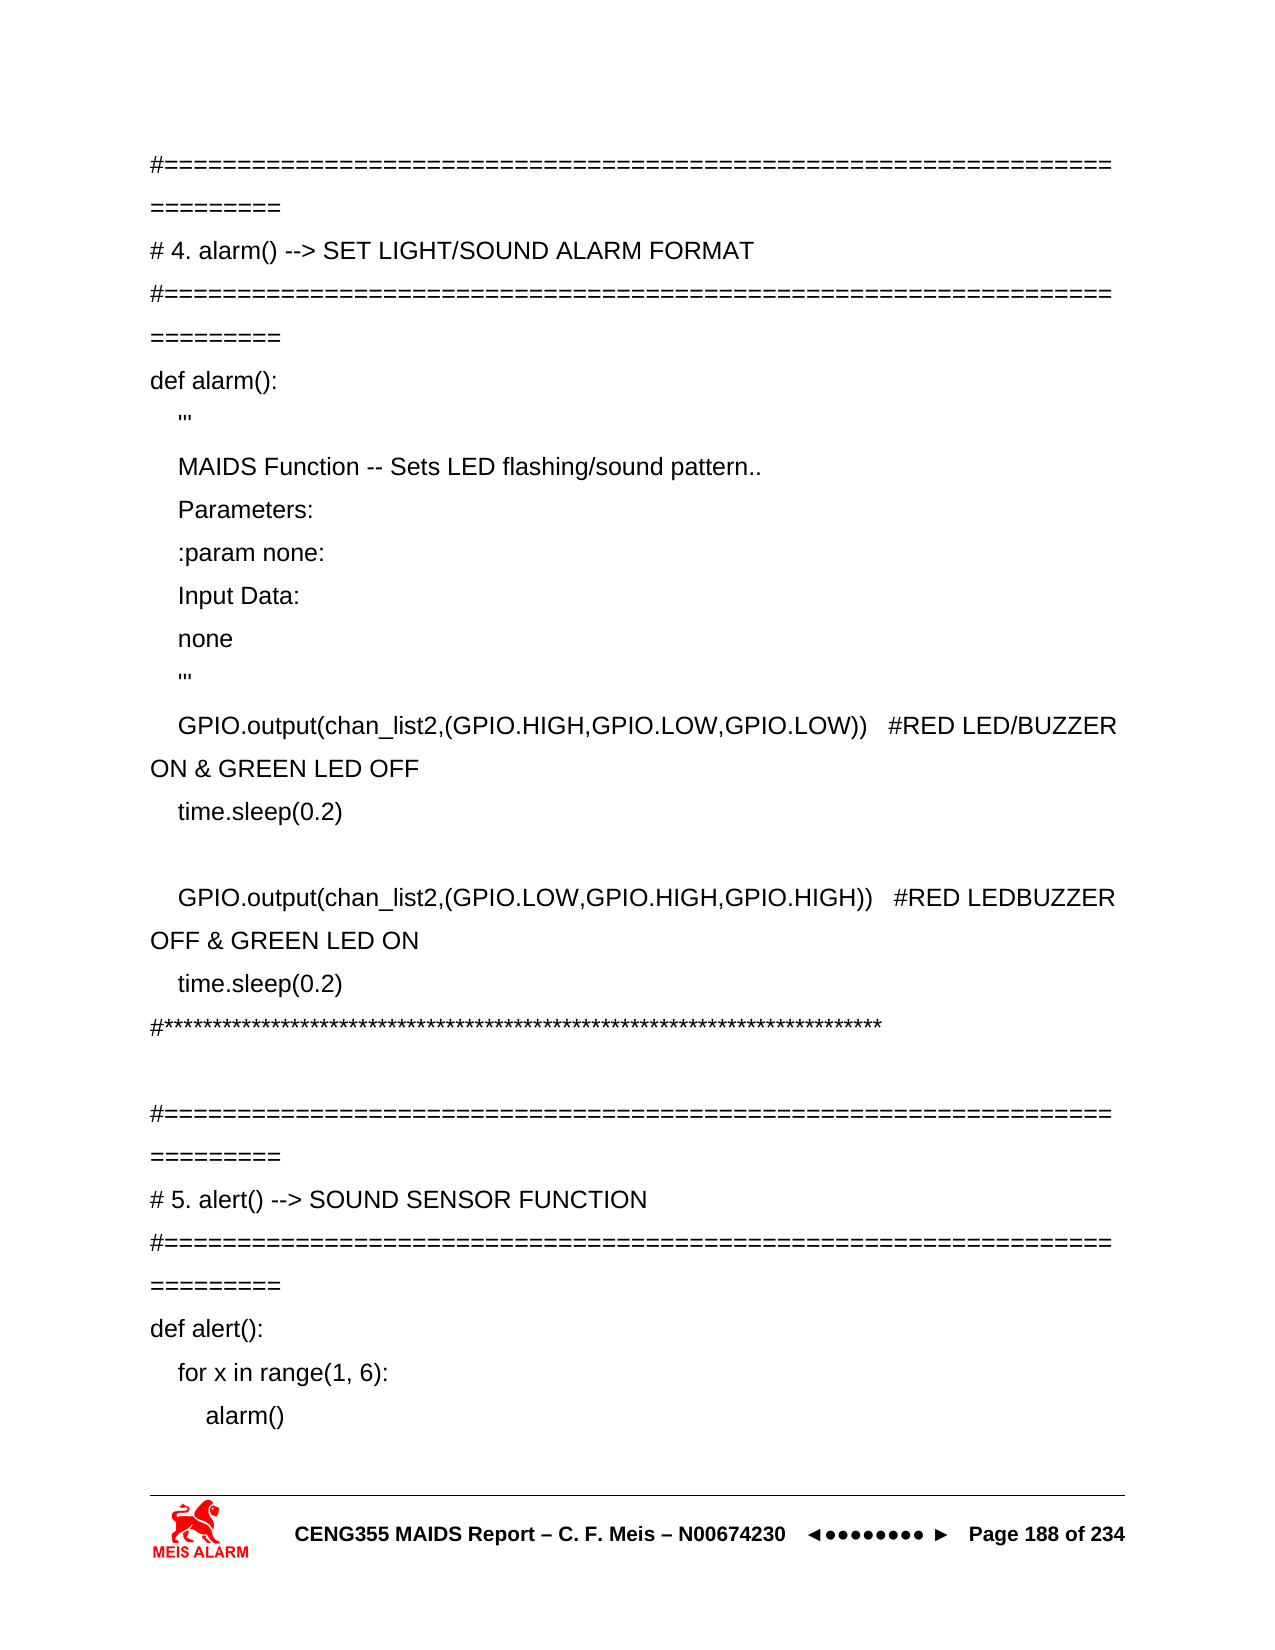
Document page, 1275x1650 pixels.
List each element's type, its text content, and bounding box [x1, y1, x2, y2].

text alarm() [150, 1401, 1125, 1429]
text for x in range(1, 6): [150, 1357, 1125, 1386]
text none [150, 624, 1125, 653]
text # 4. alarm() --> SET LIGHT/SOUND ALARM FORMAT [150, 236, 1125, 265]
text #========================================================================== [150, 1099, 1125, 1171]
text ''' [150, 667, 1125, 696]
text :param none: [150, 538, 1125, 567]
text #========================================================================== [150, 150, 1125, 222]
text #************************************************************************** [150, 1012, 1125, 1041]
text MAIDS Function -- Sets LED flashing/sound pattern.. [150, 452, 1125, 481]
text # 5. alert() --> SOUND SENSOR FUNCTION [150, 1185, 1125, 1214]
text #========================================================================== [150, 279, 1125, 351]
text ''' [150, 409, 1125, 437]
text Parameters: [150, 495, 1125, 524]
text #========================================================================== [150, 1228, 1125, 1300]
text def alarm(): [150, 366, 1125, 394]
text Input Data: [150, 581, 1125, 610]
text GPIO.output(chan_list2,(GPIO.LOW,GPIO.HIGH,GPIO.HIGH)) #RED LEDBUZZER OFF & GREEN LED ON [150, 883, 1125, 955]
text GPIO.output(chan_list2,(GPIO.HIGH,GPIO.LOW,GPIO.LOW)) #RED LED/BUZZER ON & GREEN LED OFF [150, 711, 1125, 782]
text time.sleep(0.2) [150, 797, 1125, 826]
text time.sleep(0.2) [150, 969, 1125, 998]
text def alert(): [150, 1314, 1125, 1343]
picture [150, 1498, 253, 1561]
